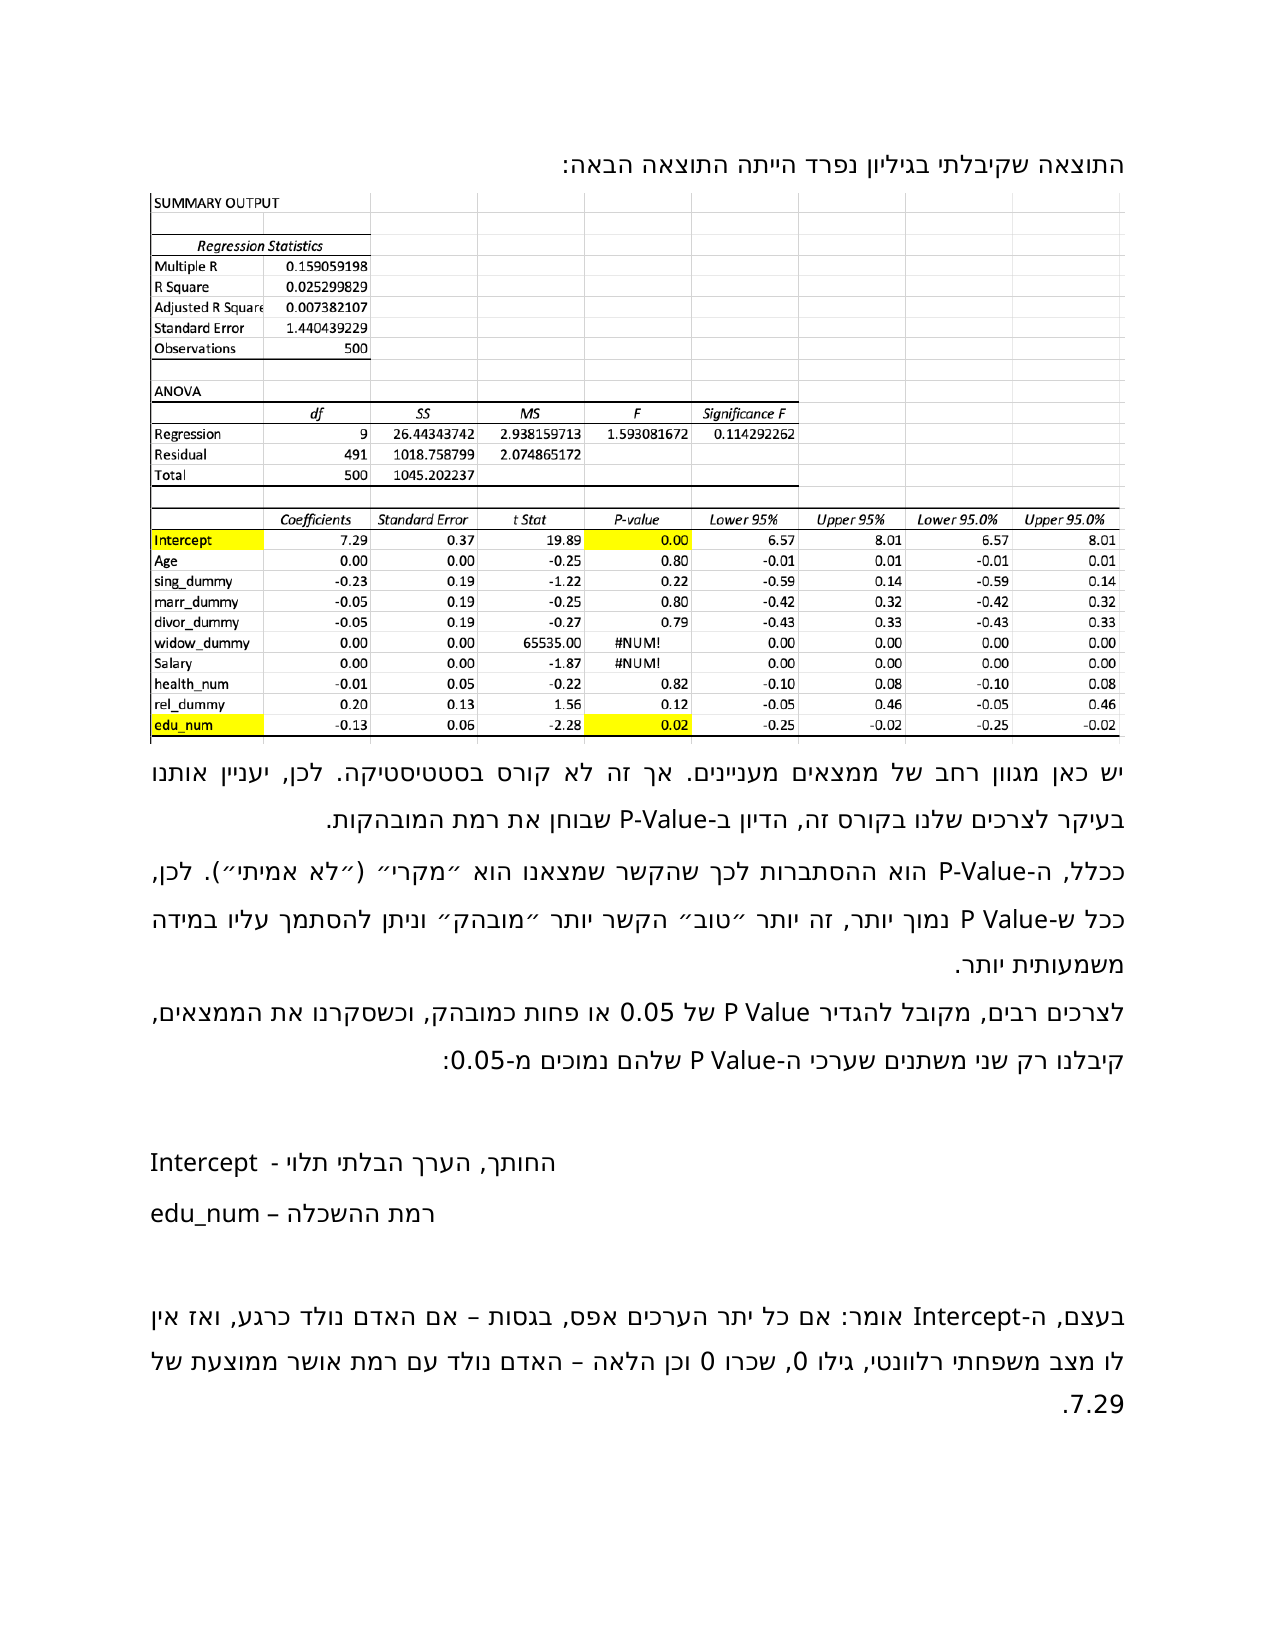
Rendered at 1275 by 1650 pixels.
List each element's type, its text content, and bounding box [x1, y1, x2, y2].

text Intercept - החותך, הערך הבלתי תלוי [150, 1145, 1125, 1179]
text התוצאה שקיבלתי בגיליון נפרד הייתה התוצאה הבאה: [150, 150, 1125, 179]
text בעצם, ה-Intercept אומר: אם כל יתר הערכים אפס, בגסות – אם האדם נולד כרגע, ואז אין לו מצב משפחתי רלוונטי, גילו 0, שכרו 0 וכן הלאה – האדם נולד עם רמת אושר ממוצעת של 7.29. [150, 1298, 1125, 1420]
text ככלל, ה-P-Value הוא ההסתברות לכך שהקשר שמצאנו הוא ״מקרי״ (״לא אמיתי״). לכן, ככל ש-P Value נמוך יותר, זה יותר ״טוב״ הקשר יותר ״מובהק״ וניתן להסתמך עליו במידה משמעותית יותר. [150, 853, 1125, 980]
text edu_num – רמת ההשכלה [150, 1196, 1125, 1230]
text יש כאן מגוון רחב של ממצאים מעניינים. אך זה לא קורס בסטטיסטיקה. לכן, יעניין אותנו בעיקר לצרכים שלנו בקורס זה, הדיון ב-P-Value שבוחן את רמת המובהקות. [150, 758, 1125, 836]
picture [150, 193, 1125, 744]
text לצרכים רבים, מקובל להגדיר P Value של 0.05 או פחות כמובהק, וכשסקרנו את הממצאים, קיבלנו רק שני משתנים שערכי ה-P Value שלהם נמוכים מ-0.05: [150, 994, 1125, 1077]
